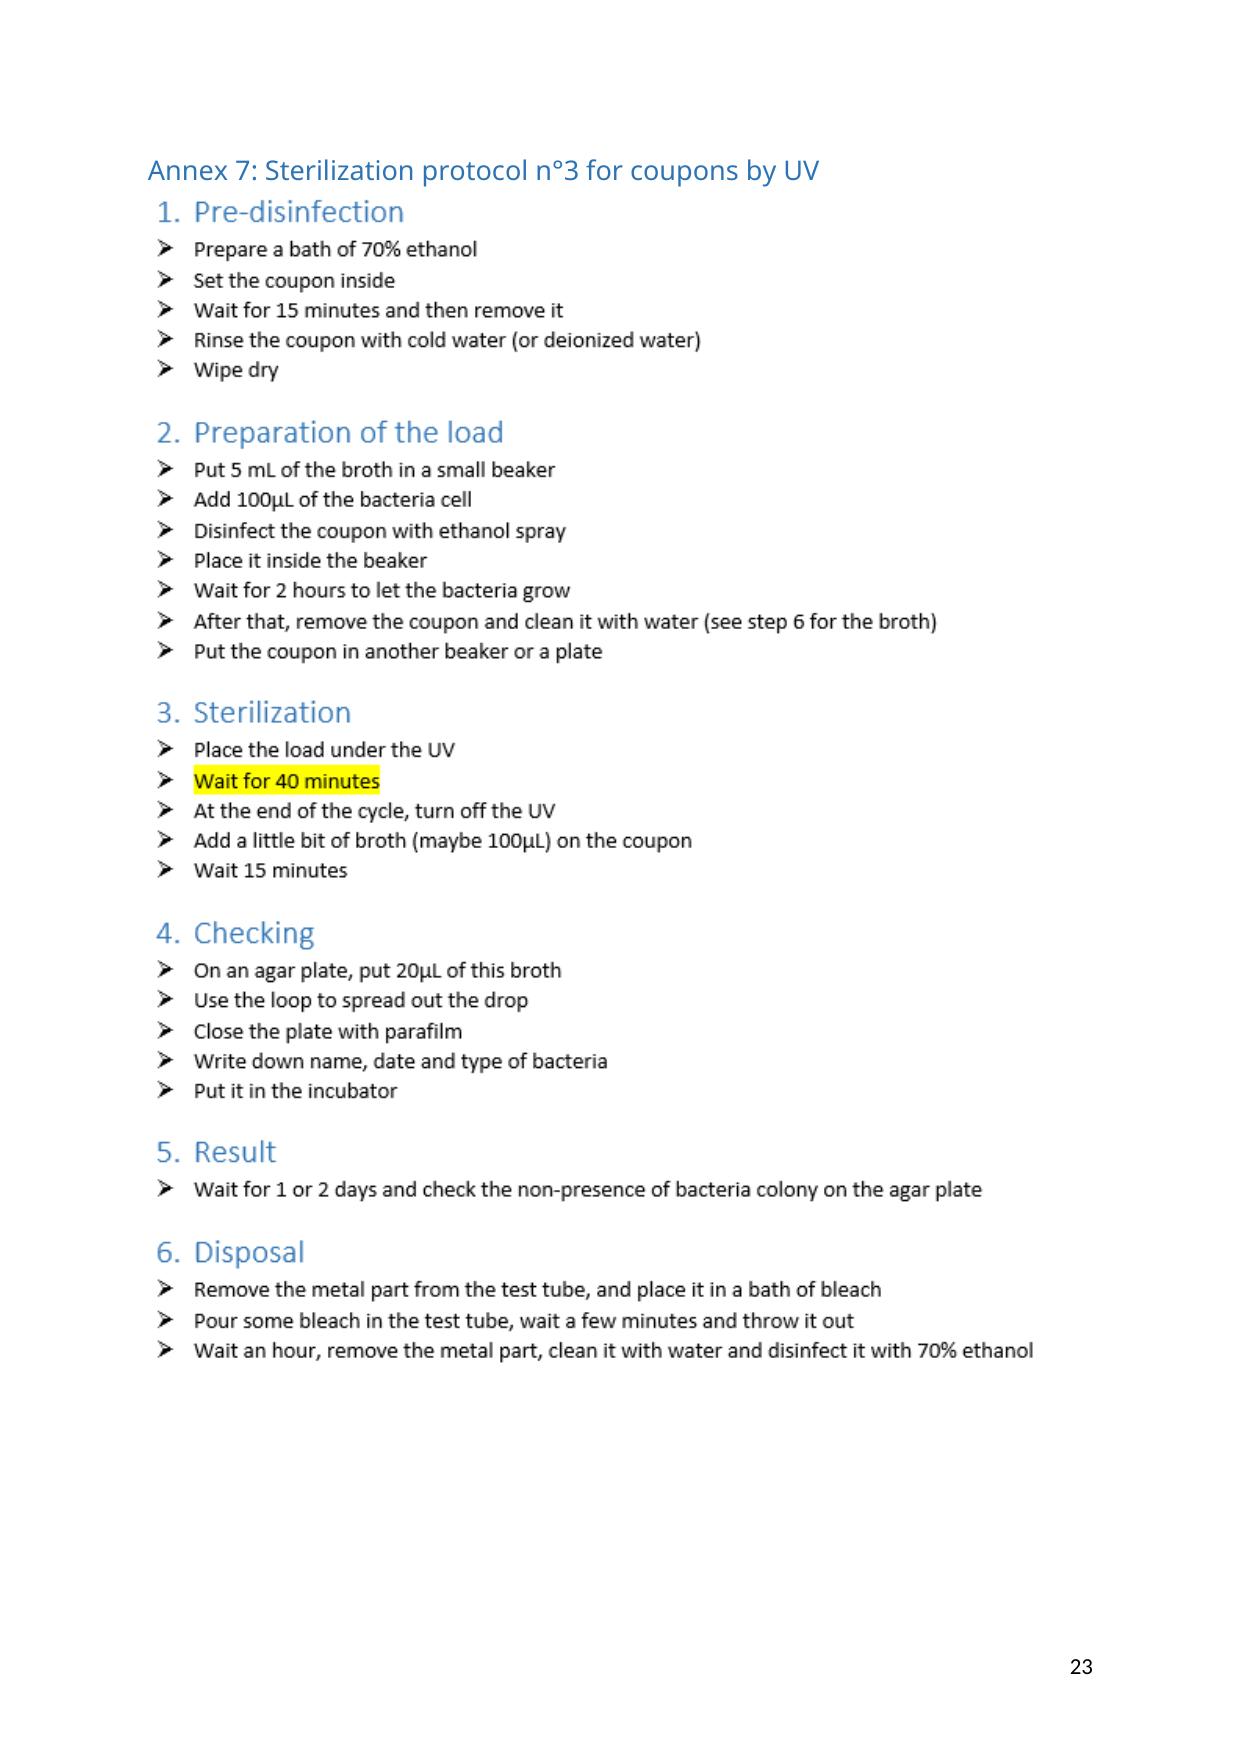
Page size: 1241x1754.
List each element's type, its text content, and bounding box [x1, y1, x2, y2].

picture [147, 191, 1075, 1383]
subtitle Annex 7: Sterilization protocol n°3 for coupons by UV [148, 152, 1093, 189]
